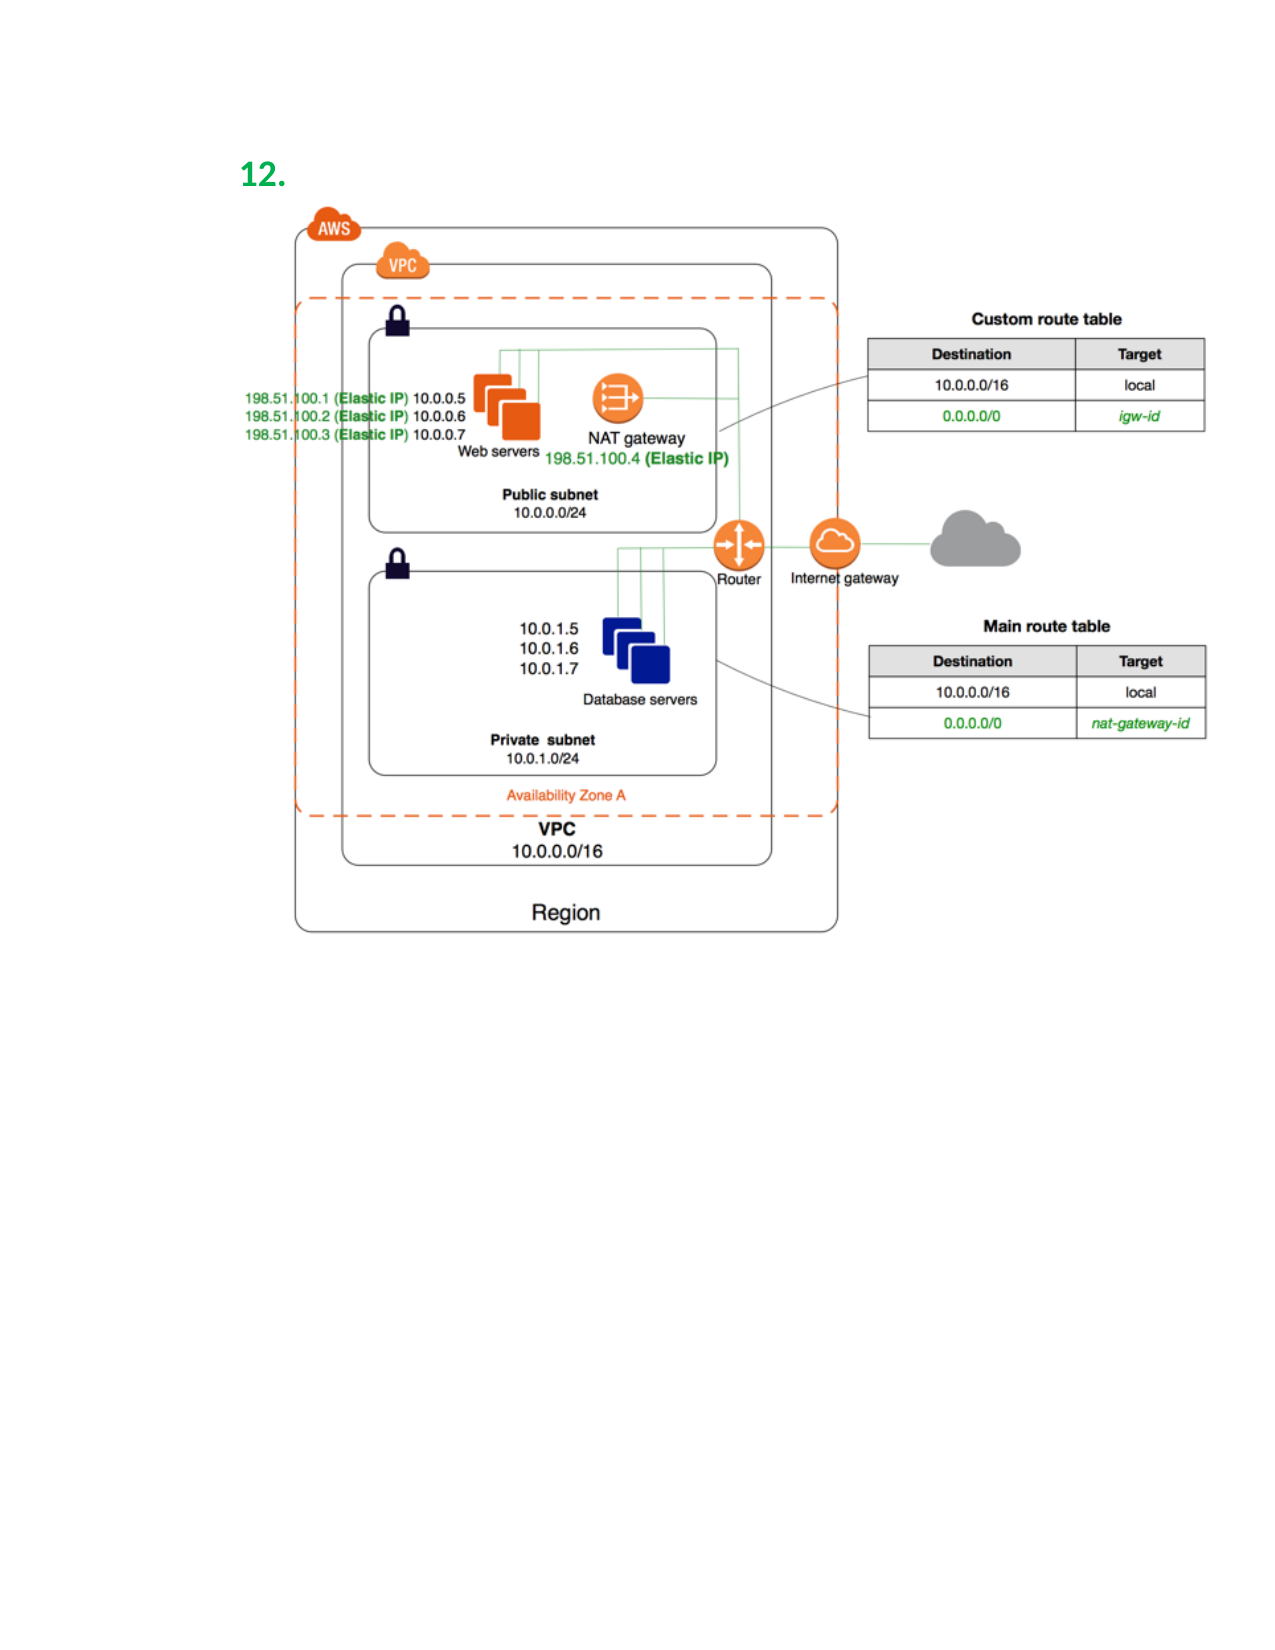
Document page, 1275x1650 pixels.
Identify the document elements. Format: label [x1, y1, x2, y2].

picture [238, 200, 1214, 939]
